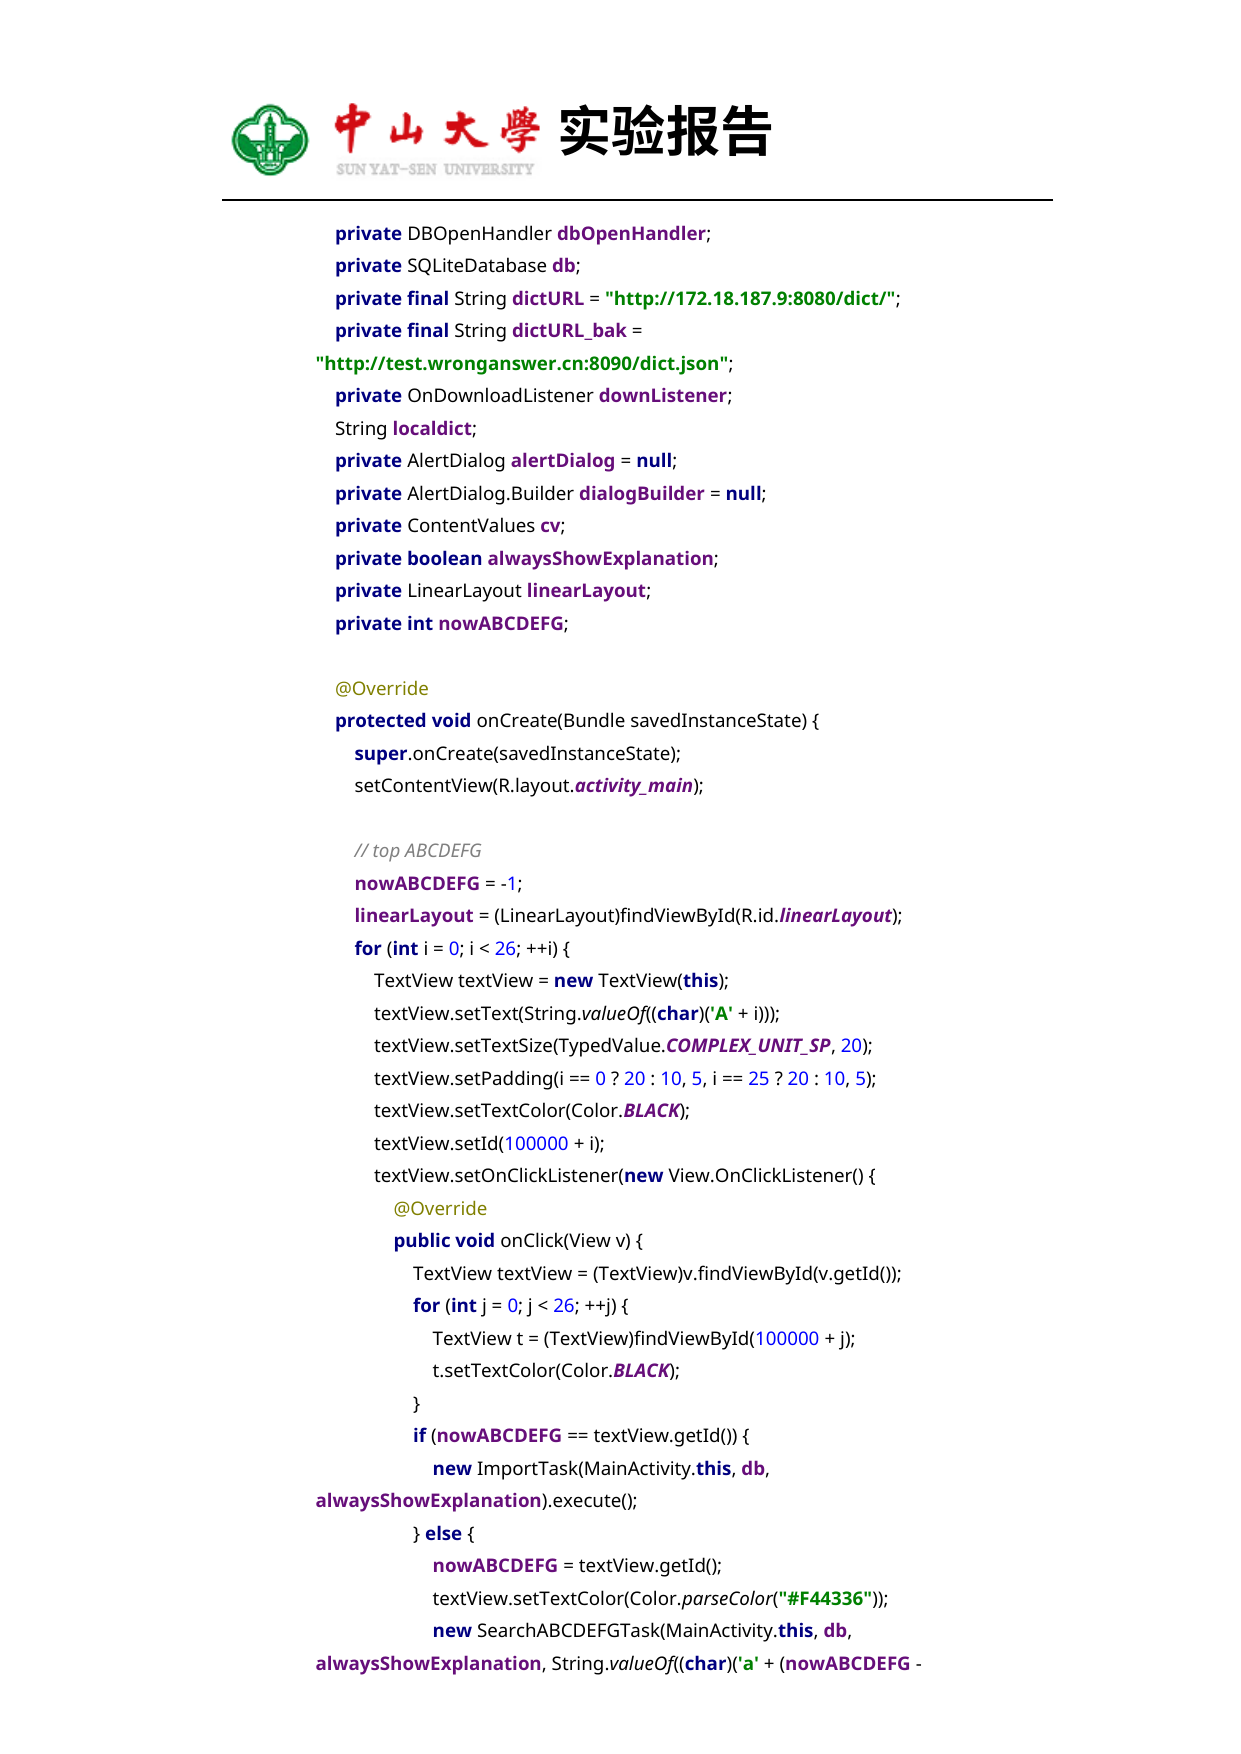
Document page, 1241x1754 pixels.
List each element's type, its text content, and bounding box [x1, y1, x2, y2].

picture [221, 98, 543, 182]
